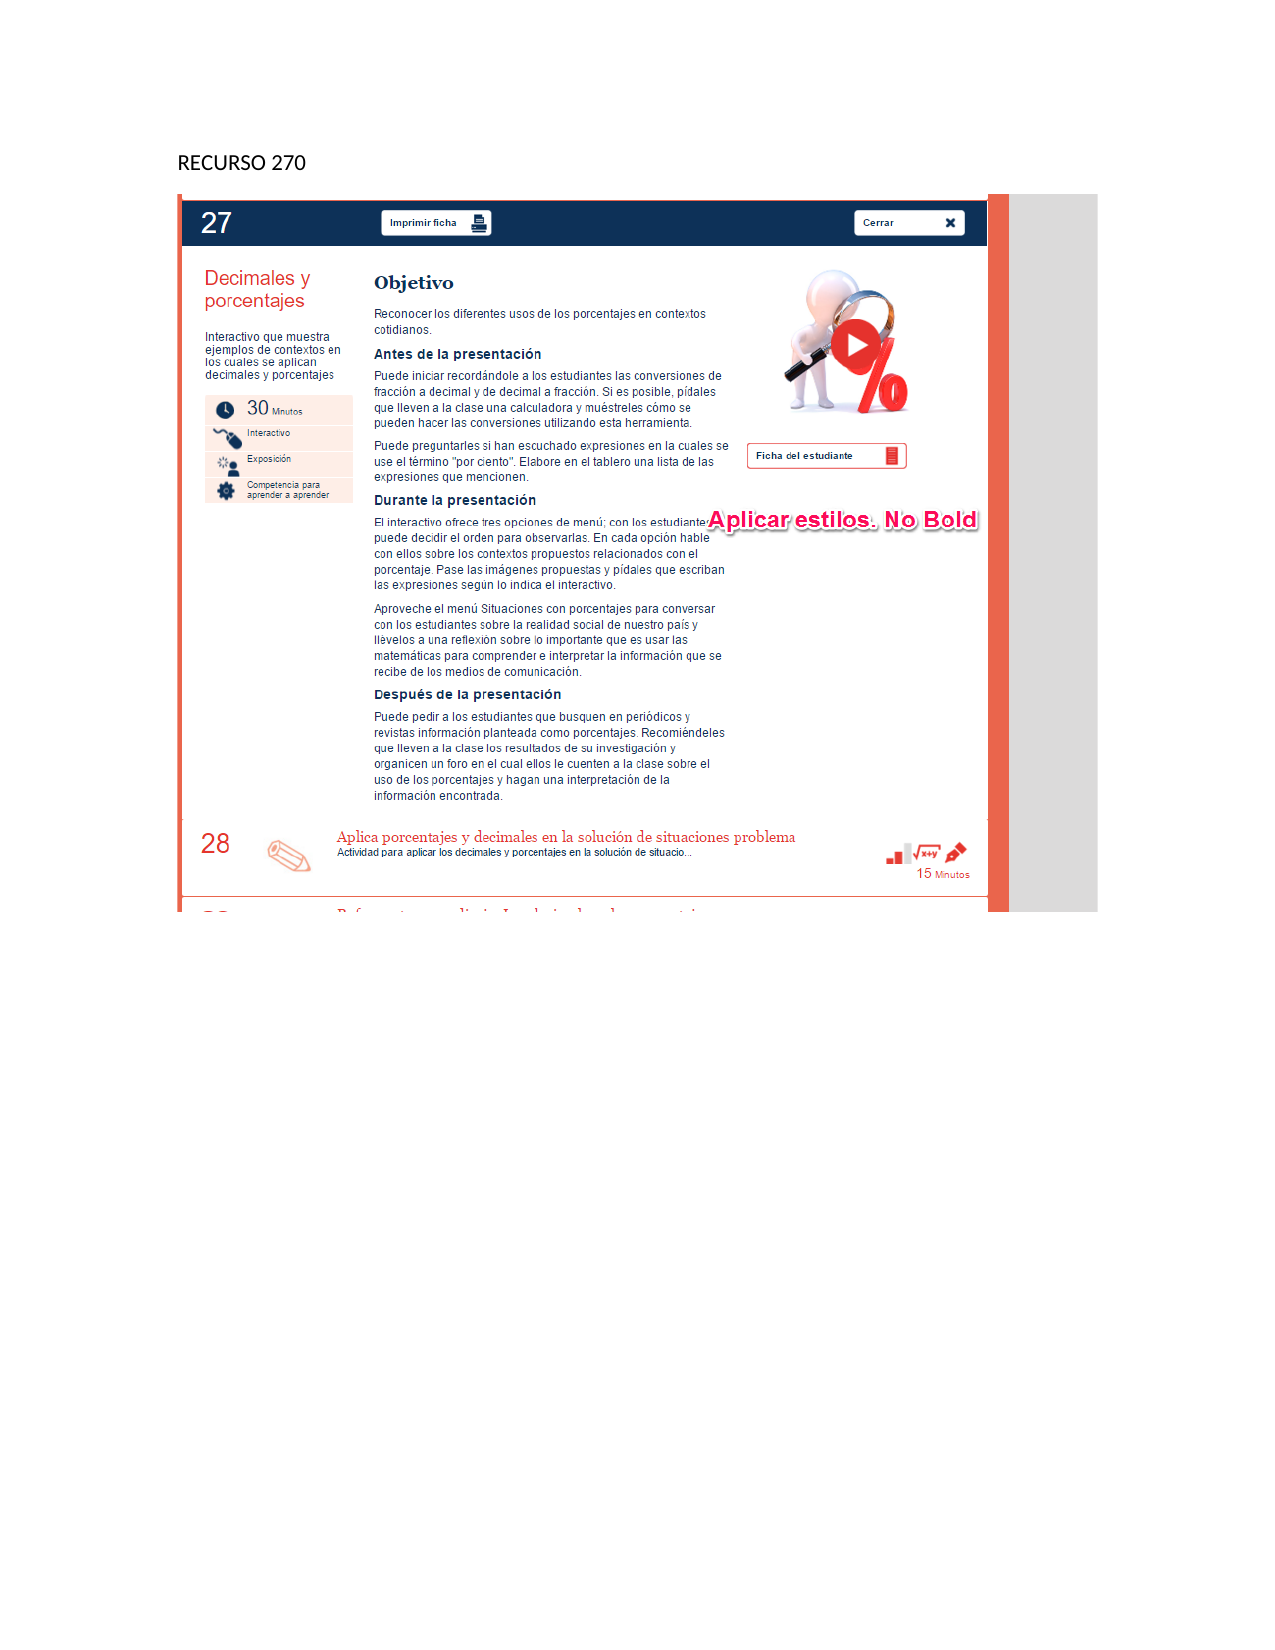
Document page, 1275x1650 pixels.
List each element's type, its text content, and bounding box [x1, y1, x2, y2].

picture [177, 194, 1098, 912]
text RECURSO 270 [177, 148, 1098, 176]
